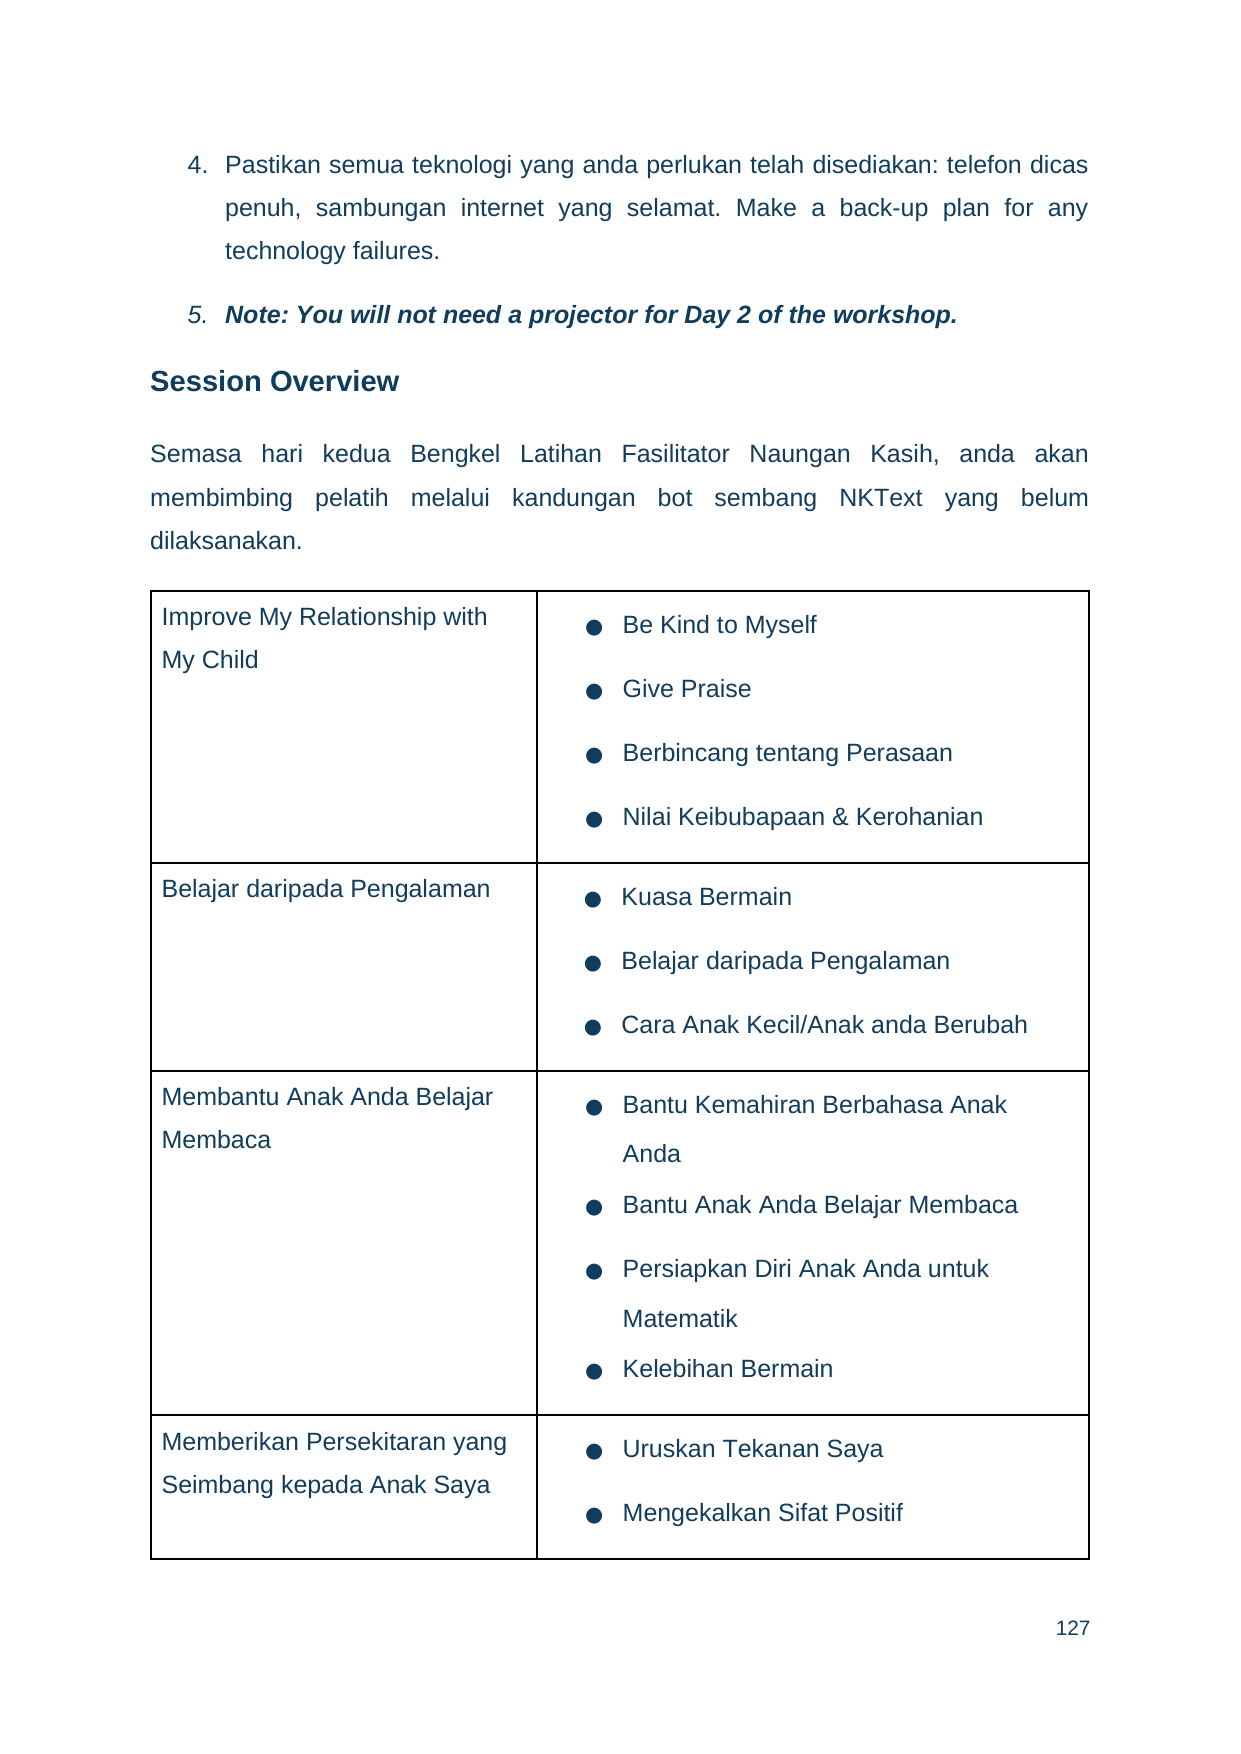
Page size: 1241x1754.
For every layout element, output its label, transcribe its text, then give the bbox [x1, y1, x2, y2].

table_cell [152, 1416, 536, 1558]
table_cell Bantu Kemahiran Berbahasa Anak Anda Bantu Anak Anda Belajar Membaca Persiapkan Diri Anak Anda untuk Matematik Kelebihan Bermain [538, 1072, 1088, 1414]
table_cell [538, 1416, 1088, 1558]
table_cell Belajar daripada Pengalaman [152, 864, 536, 1070]
table_header Improve My Relationship with My Child [152, 592, 536, 862]
list Pastikan semua teknologi yang anda perlukan telah disediakan: telefon dicas penuh, sambungan internet yang selamat. Make a back-up plan for any technology failures. [187, 150, 1090, 265]
table_cell Kuasa Bermain Belajar daripada Pengalaman Cara Anak Kecil/Anak anda Berubah [538, 864, 1088, 1070]
subtitle Session Overview [150, 364, 1090, 398]
list Note: You will not need a projector for Day 2 of the workshop. [187, 300, 1090, 329]
table_header Be Kind to Myself Give Praise Berbincang tentang Perasaan Nilai Keibubapaan & Kerohanian [538, 592, 1088, 862]
table_cell Membantu Anak Anda Belajar Membaca [152, 1072, 536, 1414]
text Semasa hari kedua Bengkel Latihan Fasilitator Naungan Kasih, anda akan membimbing pelatih melalui kandungan bot sembang NKText yang belum dilaksanakan. [150, 439, 1090, 554]
